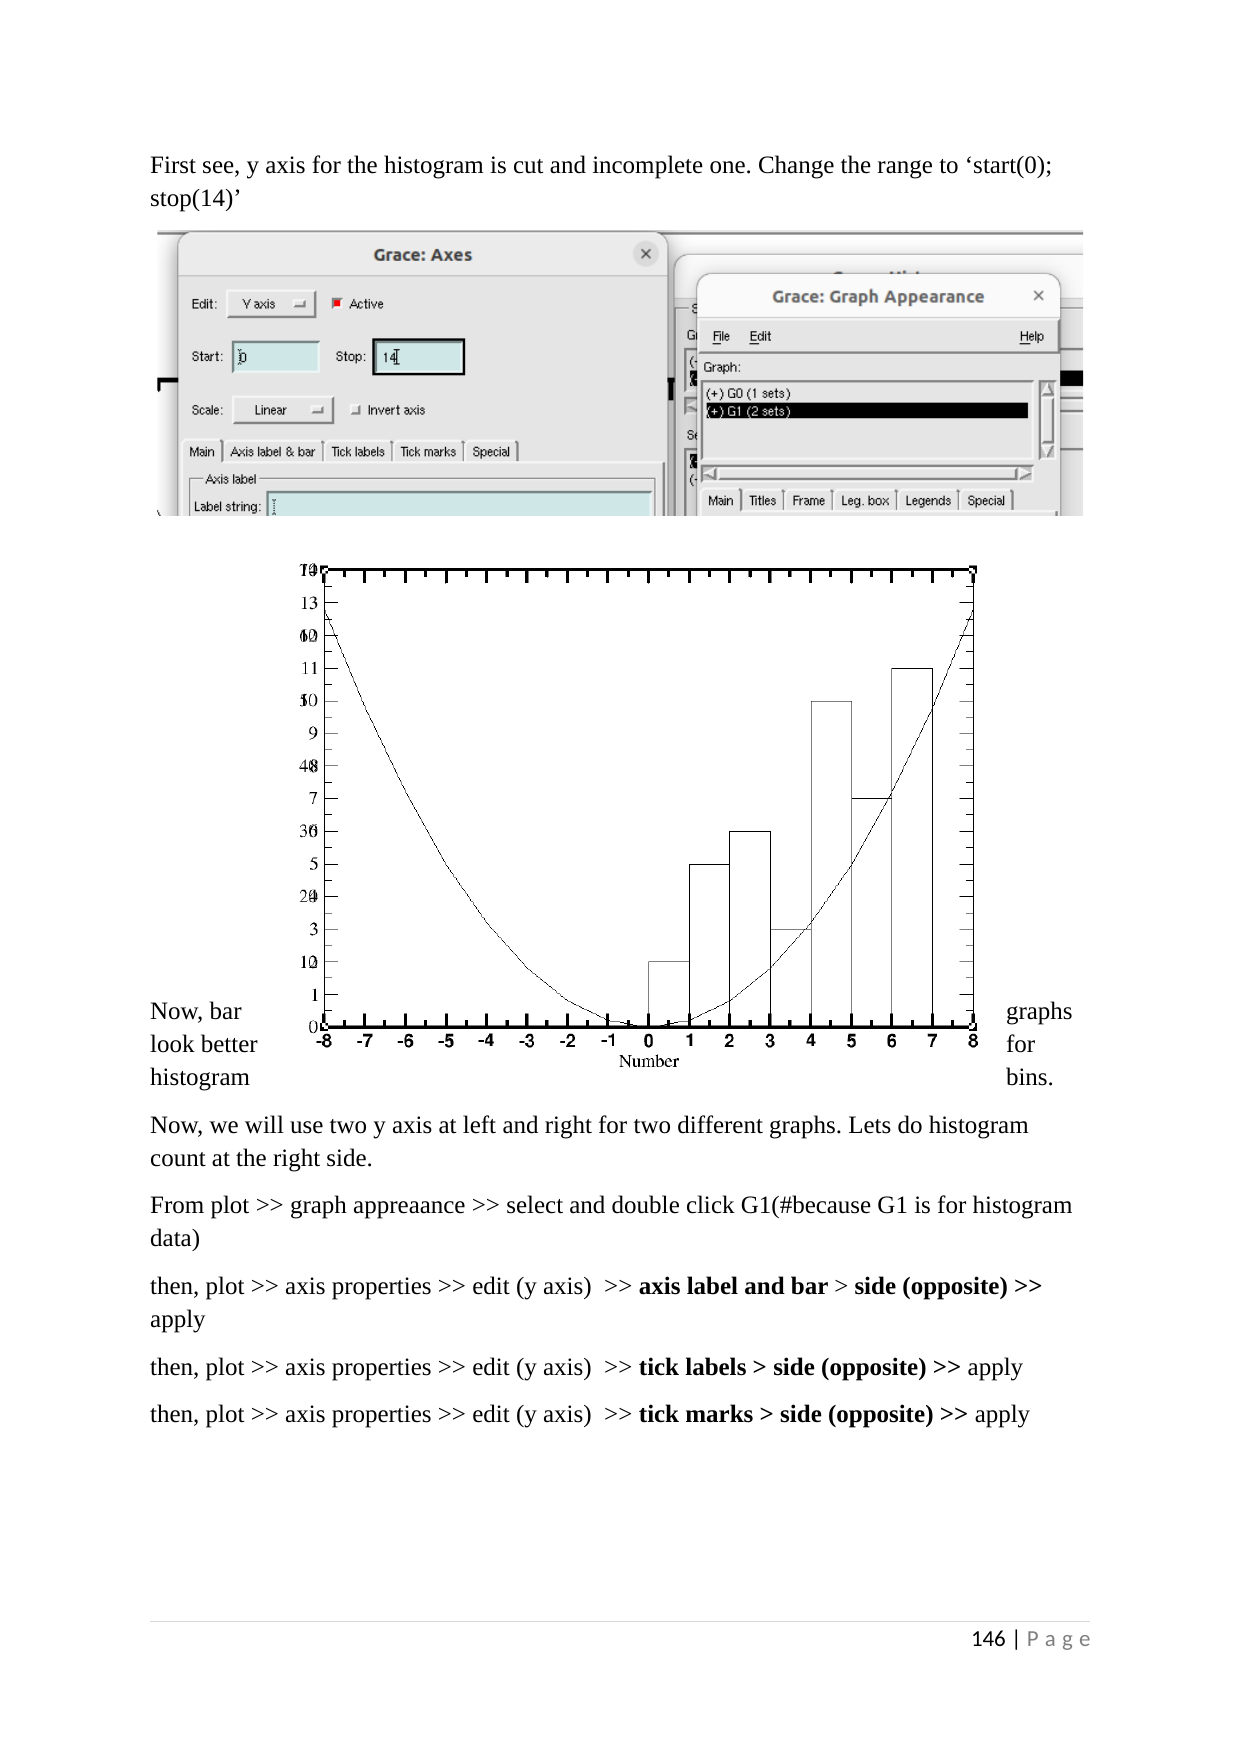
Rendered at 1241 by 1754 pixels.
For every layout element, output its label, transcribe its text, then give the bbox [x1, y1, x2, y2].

text From plot >> graph appreaance >> select and double click G1(#because G1 is for histogram data) [150, 1190, 1090, 1252]
text First see, y axis for the histogram is cut and incomplete one. Change the range to ‘start(0); stop(14)’ [150, 150, 1090, 212]
text then, plot >> axis properties >> edit (y axis) >> axis label and bar > side (opposite) >> apply [150, 1271, 1090, 1333]
text then, plot >> axis properties >> edit (y axis) >> tick marks > side (opposite) >> apply [150, 1399, 1090, 1428]
picture [290, 554, 987, 1070]
text Now, we will use two y axis at left and right for two different graphs. Lets do histogram count at the right side. [150, 1110, 1090, 1172]
text then, plot >> axis properties >> edit (y axis) >> tick labels > side (opposite) >> apply [150, 1352, 1090, 1380]
text Now, bar graphs look better for histogram bins. [150, 996, 1090, 1091]
picture [157, 230, 1084, 516]
